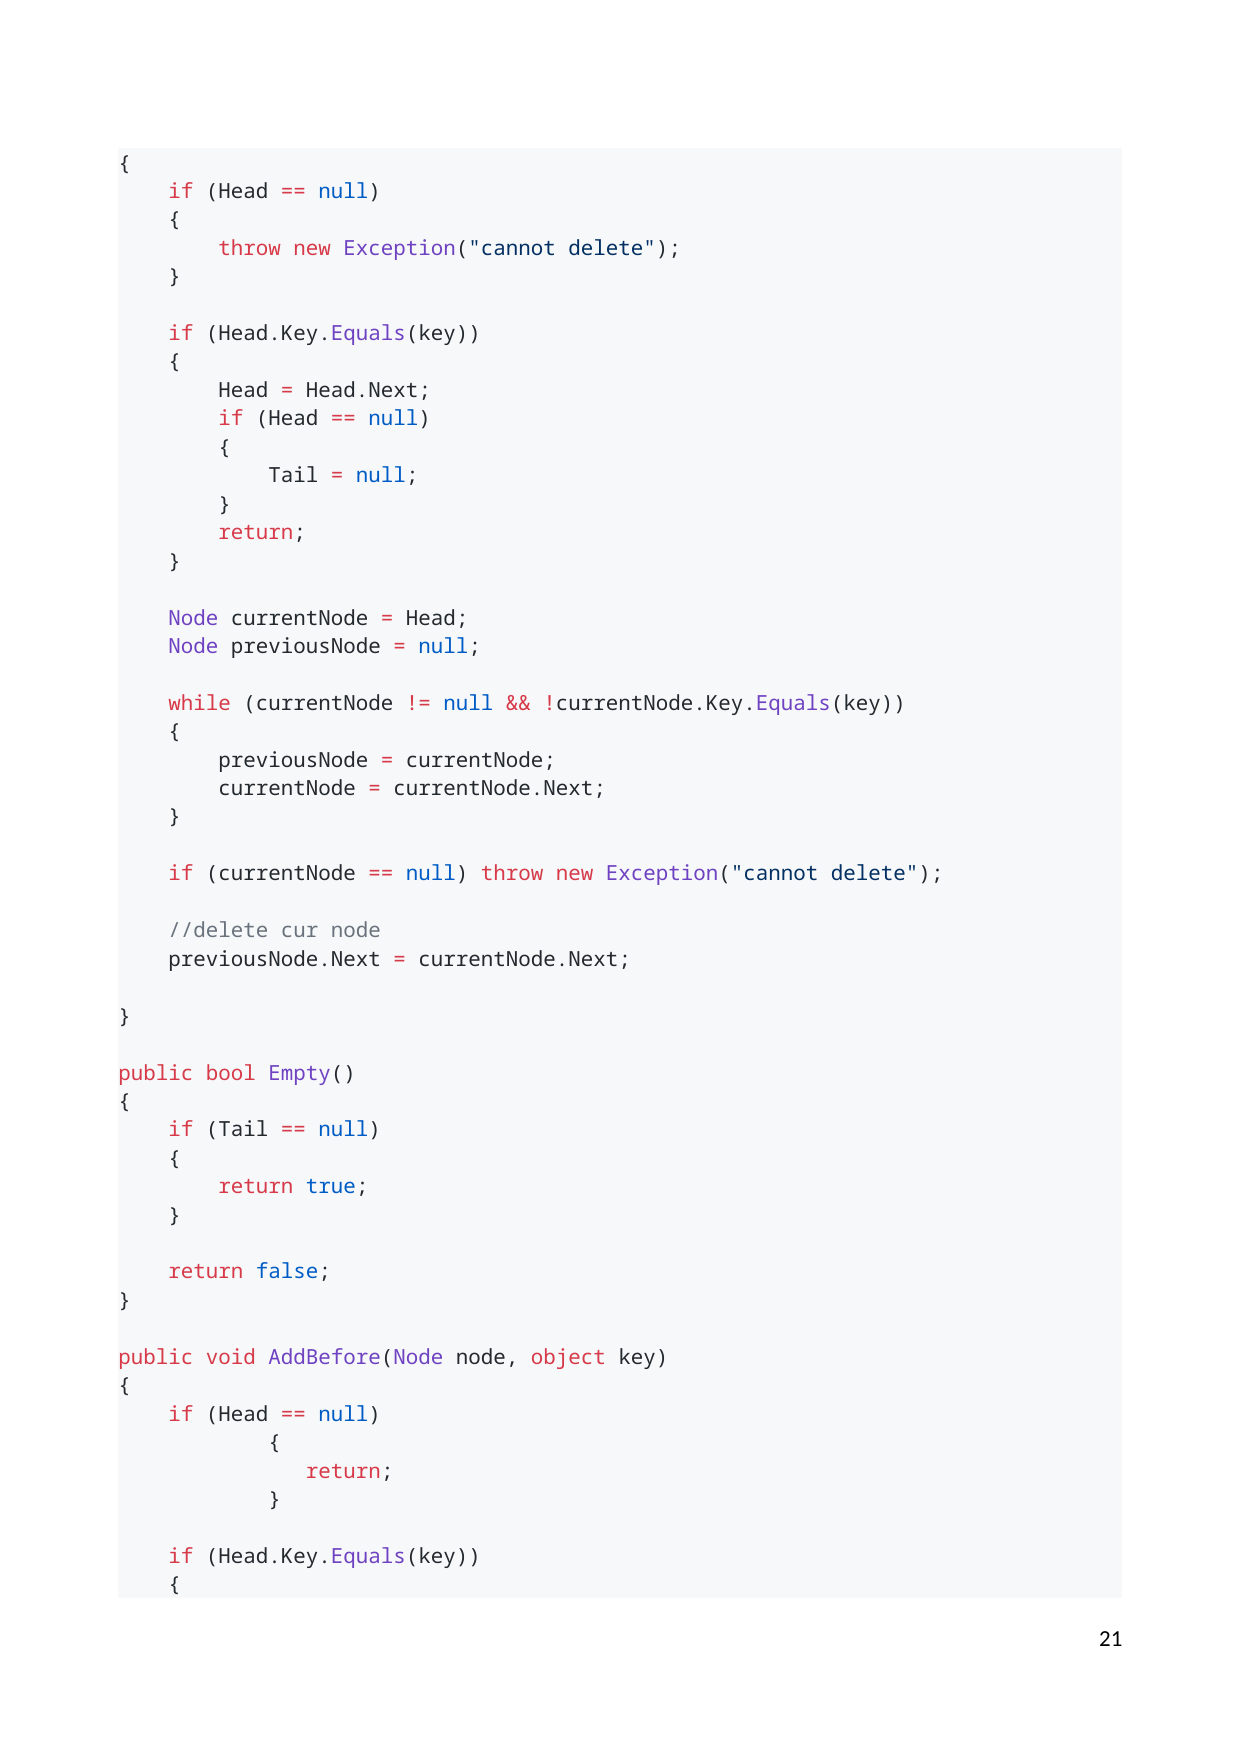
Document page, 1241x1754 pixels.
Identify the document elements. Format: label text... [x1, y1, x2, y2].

text { [118, 1569, 1122, 1598]
text if (Head == null) [118, 403, 1122, 432]
text { [118, 1370, 1122, 1399]
text if (Head.Key.Equals(key)) [118, 1541, 1122, 1569]
text { [118, 204, 1122, 233]
text previousNode.Next = currentNode.Next; [118, 944, 1122, 972]
text Head = Head.Next; [118, 375, 1122, 403]
text return; [118, 517, 1122, 546]
text { [118, 347, 1122, 375]
text return; [118, 1456, 1122, 1484]
text while (currentNode != null && !currentNode.Key.Equals(key)) [118, 688, 1122, 716]
text { [118, 1086, 1122, 1114]
text { [118, 148, 1122, 176]
text Node previousNode = null; [118, 631, 1122, 659]
text { [118, 432, 1122, 460]
text if (Tail == null) [118, 1114, 1122, 1143]
text if (Head.Key.Equals(key)) [118, 318, 1122, 347]
text Node currentNode = Head; [118, 603, 1122, 631]
text return false; [118, 1257, 1122, 1285]
text } [118, 1484, 1122, 1513]
text } [118, 489, 1122, 517]
text if (Head == null) [118, 176, 1122, 204]
text if (currentNode == null) throw new Exception("cannot delete"); [118, 858, 1122, 887]
text public void AddBefore(Node node, object key) [118, 1342, 1122, 1370]
text Tail = null; [118, 460, 1122, 489]
text } [118, 261, 1122, 290]
text { [118, 1143, 1122, 1171]
text } [118, 802, 1122, 830]
text } [118, 1001, 1122, 1029]
text } [118, 1200, 1122, 1228]
text currentNode = currentNode.Next; [118, 773, 1122, 802]
text } [118, 546, 1122, 574]
text return true; [118, 1171, 1122, 1200]
text { [118, 1427, 1122, 1456]
text previousNode = currentNode; [118, 745, 1122, 773]
text //delete cur node [118, 915, 1122, 944]
text throw new Exception("cannot delete"); [118, 233, 1122, 261]
text } [118, 1285, 1122, 1313]
text public bool Empty() [118, 1058, 1122, 1086]
text { [118, 716, 1122, 745]
text if (Head == null) [118, 1399, 1122, 1427]
